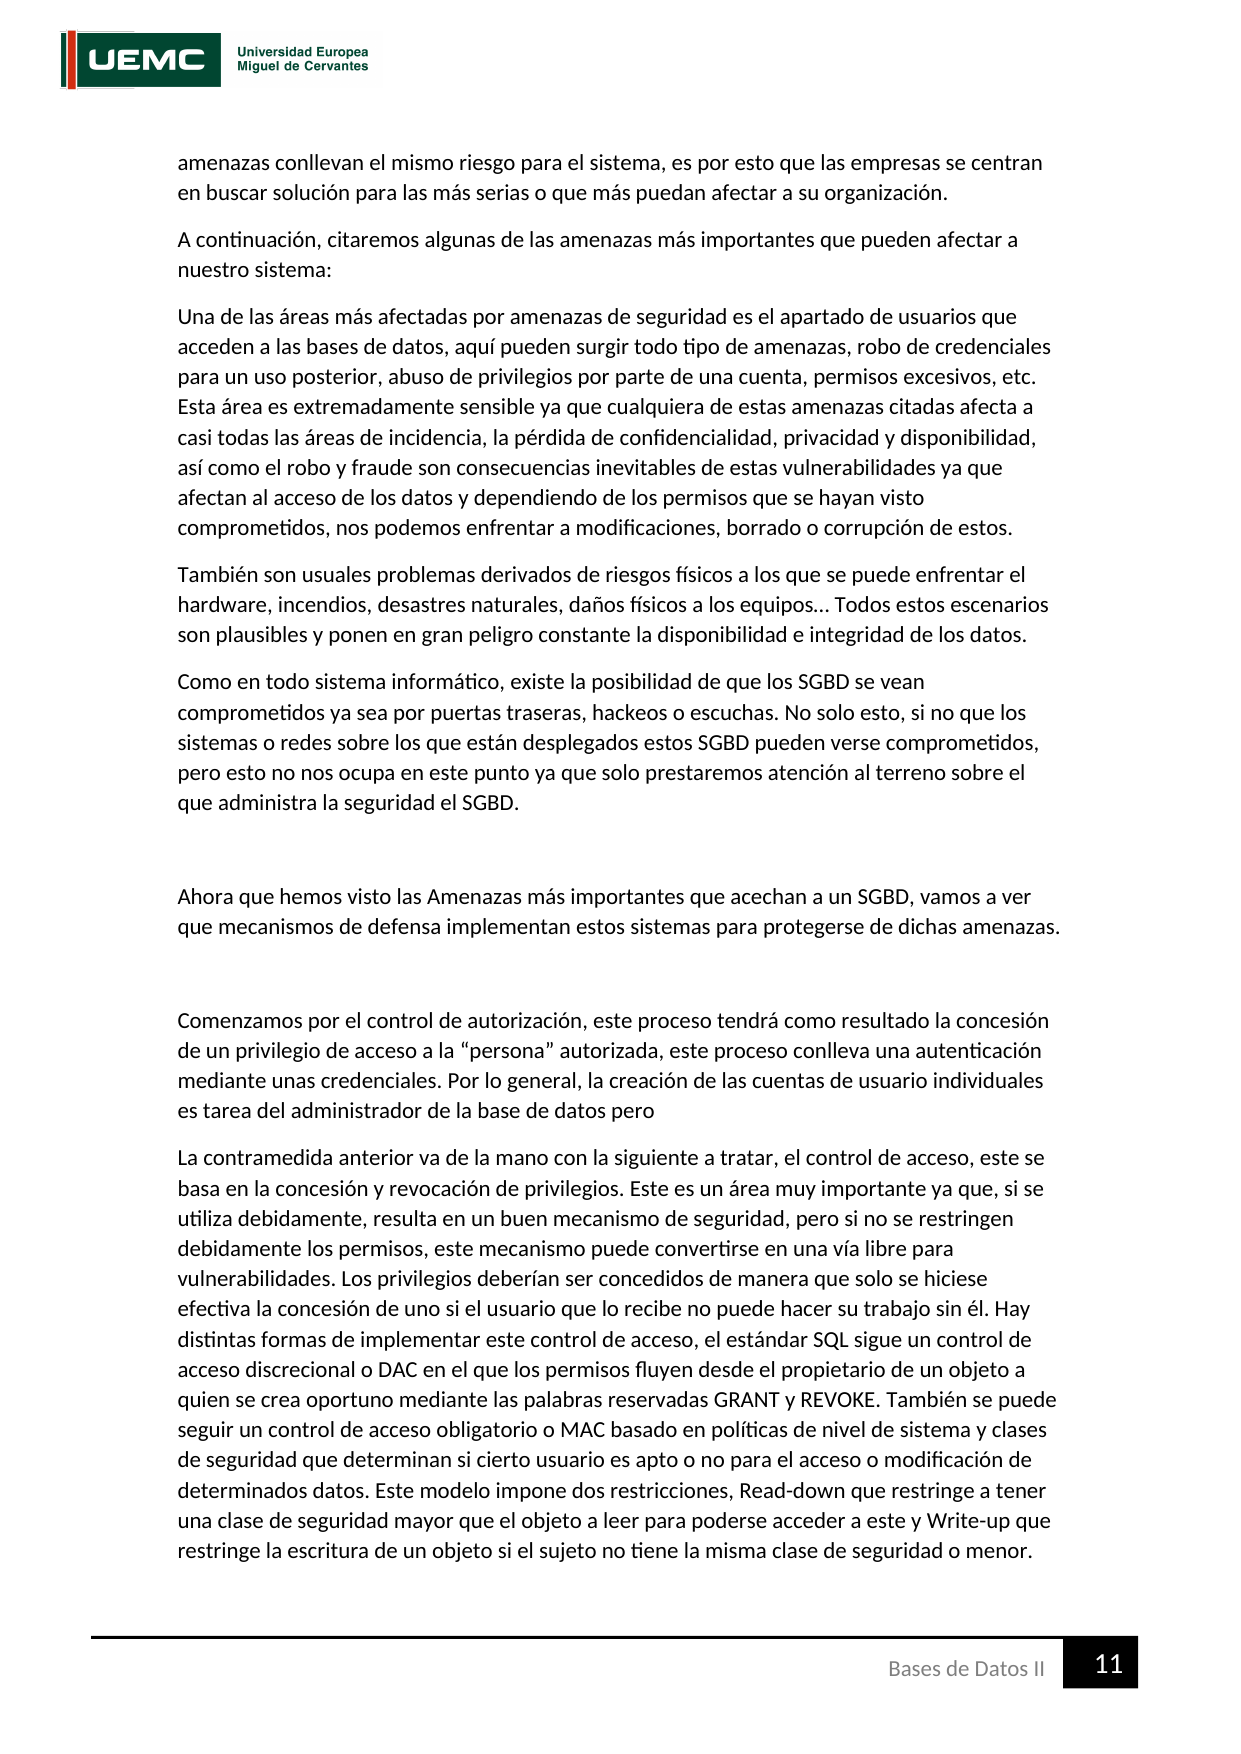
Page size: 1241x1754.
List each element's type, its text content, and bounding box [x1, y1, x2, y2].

text La contramedida anterior va de la mano con la siguiente a tratar, el control de acceso, este se basa en la concesión y revocación de privilegios. Este es un área muy importante ya que, si se utiliza debidamente, resulta en un buen mecanismo de seguridad, pero si no se restringen debidamente los permisos, este mecanismo puede convertirse en una vía libre para vulnerabilidades. Los privilegios deberían ser concedidos de manera que solo se hiciese efectiva la concesión de uno si el usuario que lo recibe no puede hacer su trabajo sin él. Hay distintas formas de implementar este control de acceso, el estándar SQL sigue un control de acceso discrecional o DAC en el que los permisos fluyen desde el propietario de un objeto a quien se crea oportuno mediante las palabras reservadas GRANT y REVOKE. También se puede seguir un control de acceso obligatorio o MAC basado en políticas de nivel de sistema y clases de seguridad que determinan si cierto usuario es apto o no para el acceso o modificación de determinados datos. Este modelo impone dos restricciones, Read-down que restringe a tener una clase de seguridad mayor que el objeto a leer para poderse acceder a este y Write-up que restringe la escritura de un objeto si el sujeto no tiene la misma clase de seguridad o menor. [177, 1143, 1063, 1564]
text Comenzamos por el control de autorización, este proceso tendrá como resultado la concesión de un privilegio de acceso a la “persona” autorizada, este proceso conlleva una autenticación mediante unas credenciales. Por lo general, la creación de las cuentas de usuario individuales es tarea del administrador de la base de datos pero [177, 1006, 1063, 1124]
text Ahora que hemos visto las Amenazas más importantes que acechan a un SGBD, vamos a ver que mecanismos de defensa implementan estos sistemas para protegerse de dichas amenazas. [177, 882, 1063, 940]
text A continuación, citaremos algunas de las amenazas más importantes que pueden afectar a nuestro sistema: [177, 225, 1063, 283]
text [177, 148, 1063, 206]
picture [59, 29, 384, 91]
text Como en todo sistema informático, existe la posibilidad de que los SGBD se vean comprometidos ya sea por puertas traseras, hackeos o escuchas. No solo esto, si no que los sistemas o redes sobre los que están desplegados estos SGBD pueden verse comprometidos, pero esto no nos ocupa en este punto ya que solo prestaremos atención al terreno sobre el que administra la seguridad el SGBD. [177, 667, 1063, 816]
text Una de las áreas más afectadas por amenazas de seguridad es el apartado de usuarios que acceden a las bases de datos, aquí pueden surgir todo tipo de amenazas, robo de credenciales para un uso posterior, abuso de privilegios por parte de una cuenta, permisos excesivos, etc. Esta área es extremadamente sensible ya que cualquiera de estas amenazas citadas afecta a casi todas las áreas de incidencia, la pérdida de confidencialidad, privacidad y disponibilidad, así como el robo y fraude son consecuencias inevitables de estas vulnerabilidades ya que afectan al acceso de los datos y dependiendo de los permisos que se hayan visto comprometidos, nos podemos enfrentar a modificaciones, borrado o corrupción de estos. [177, 302, 1063, 541]
text También son usuales problemas derivados de riesgos físicos a los que se puede enfrentar el hardware, incendios, desastres naturales, daños físicos a los equipos… Todos estos escenarios son plausibles y ponen en gran peligro constante la disponibilidad e integridad de los datos. [177, 560, 1063, 648]
